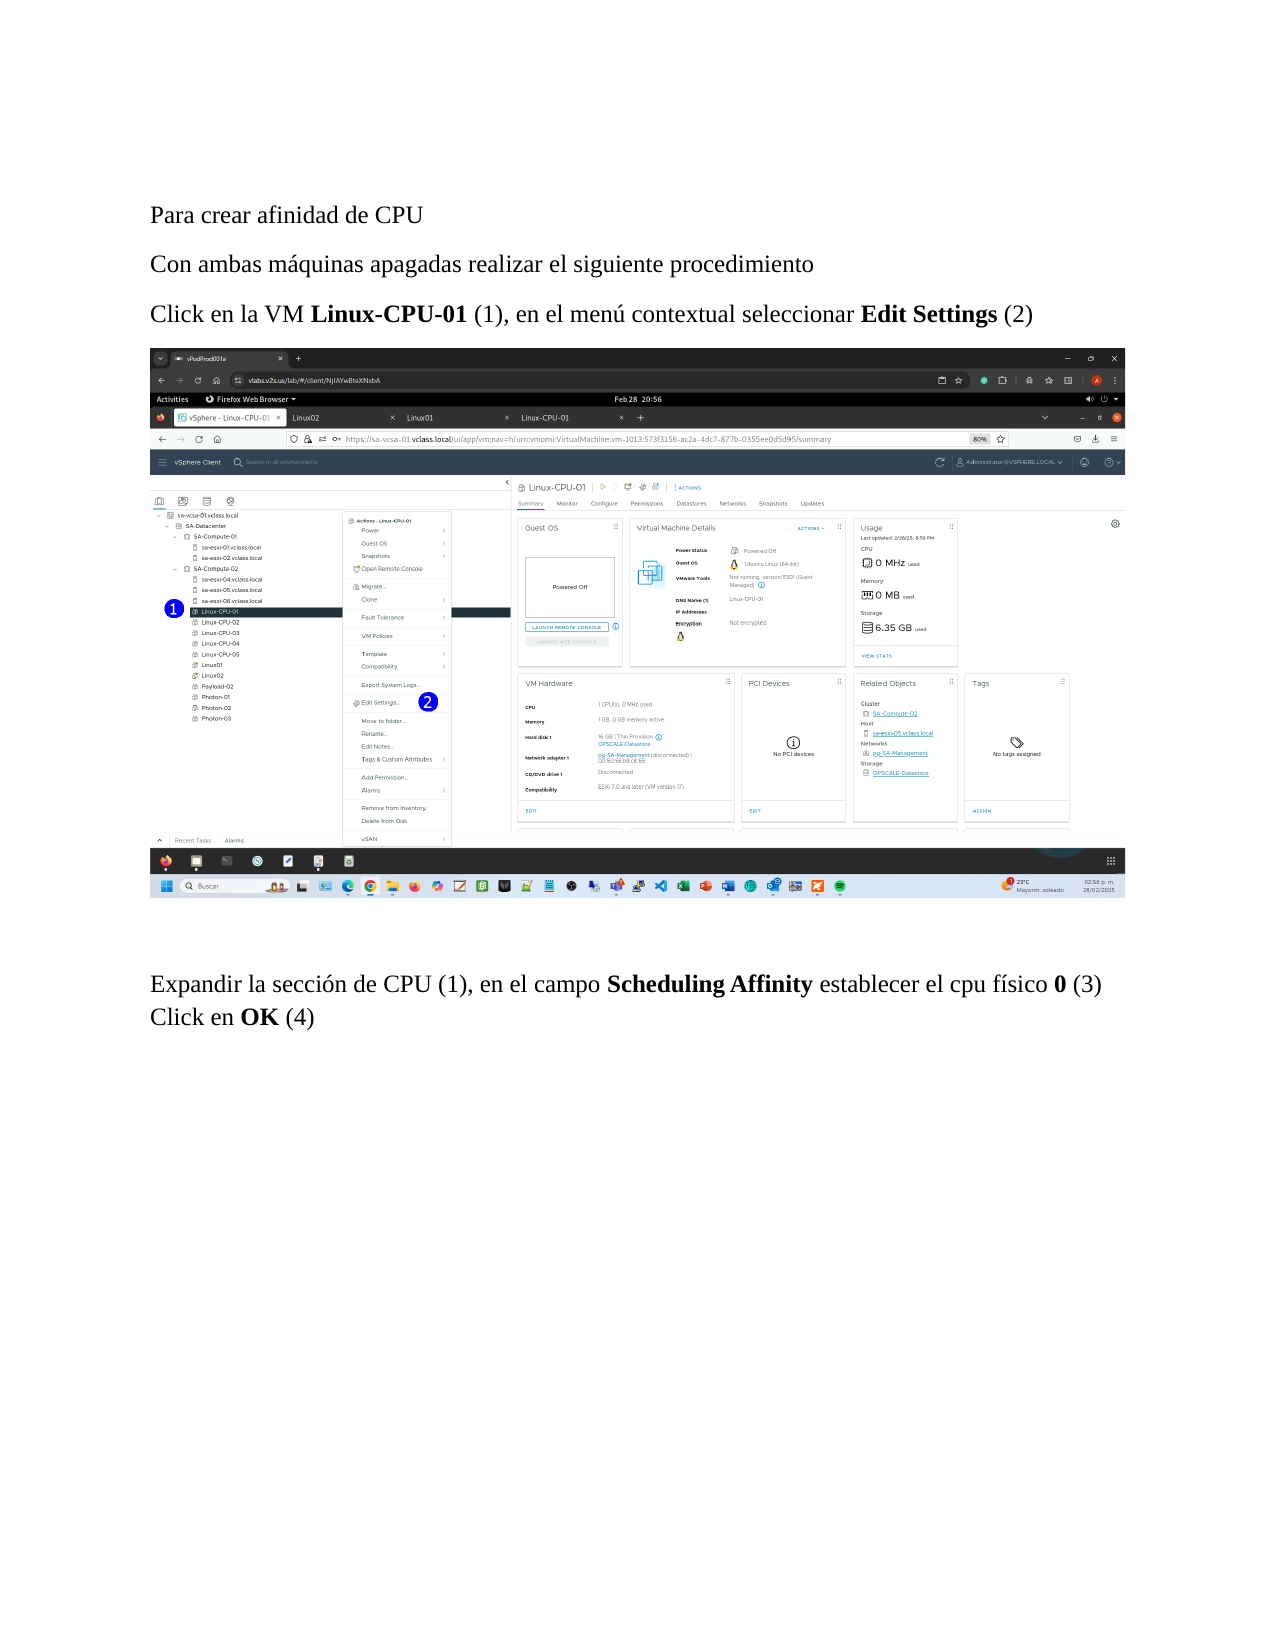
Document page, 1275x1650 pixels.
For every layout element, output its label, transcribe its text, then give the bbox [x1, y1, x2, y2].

picture [150, 348, 1125, 898]
text Con ambas máquinas apagadas realizar el siguiente procedimiento [150, 249, 1125, 278]
text Click en la VM Linux-CPU-01 (1), en el menú contextual seleccionar Edit Settings (2) [150, 299, 1125, 328]
text Expandir la sección de CPU (1), en el campo Scheduling Affinity establecer el cpu físico 0 (3) Click en OK (4) [150, 969, 1125, 1030]
text Para crear afinidad de CPU [150, 200, 1125, 228]
